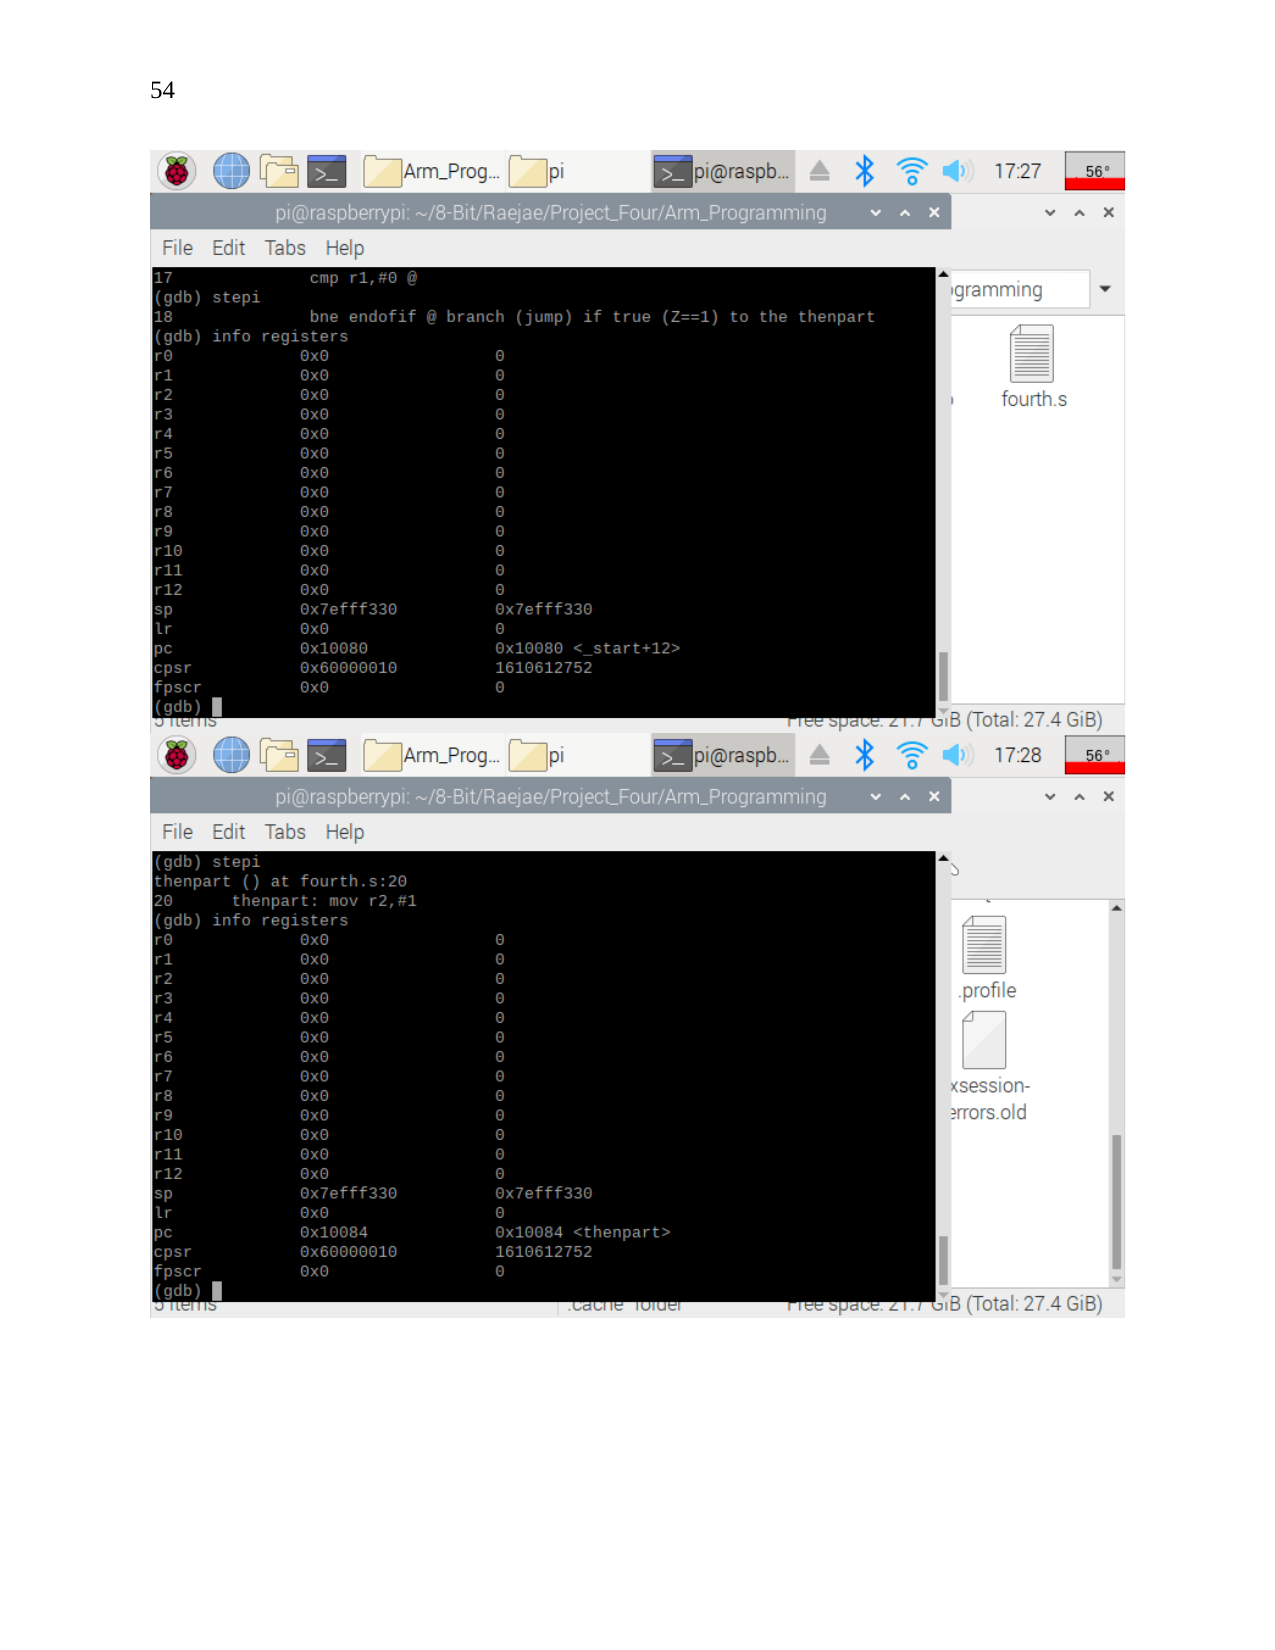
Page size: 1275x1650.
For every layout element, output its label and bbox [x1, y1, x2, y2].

picture [150, 150, 1125, 1318]
